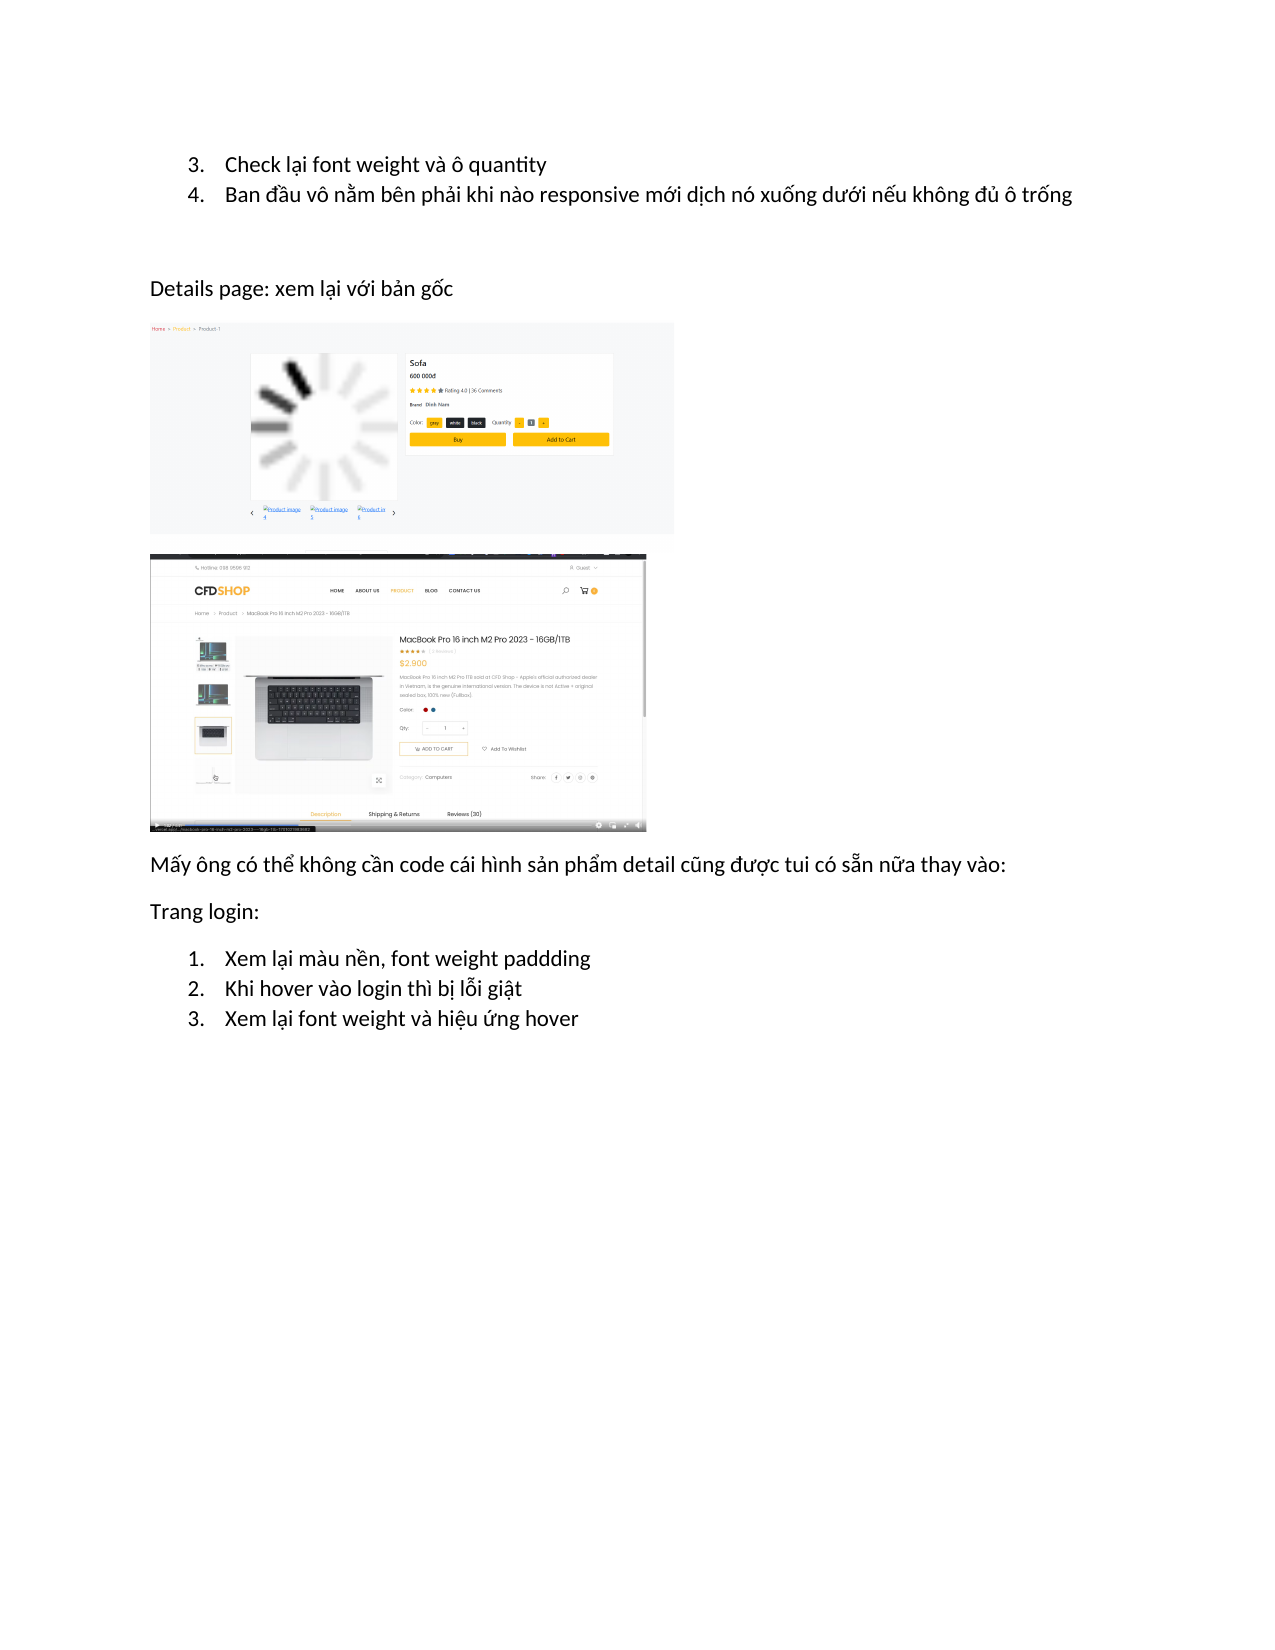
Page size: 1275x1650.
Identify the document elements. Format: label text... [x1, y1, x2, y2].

text Mấy ông có thể không cần code cái hình sản phẩm detail cũng được tui có sẵn nữa thay vào: [150, 850, 1125, 878]
list Check lại font weight và ô quantity [187, 150, 1125, 178]
list Khi hover vào login thì bị lỗi giật [187, 974, 1125, 1002]
picture [150, 554, 647, 832]
picture [150, 320, 675, 553]
text Trang login: [150, 897, 1125, 925]
list Xem lại màu nền, font weight paddding [187, 944, 1125, 972]
list Xem lại font weight và hiệu ứng hover [187, 1004, 1125, 1032]
list Ban đầu vô nằm bên phải khi nào responsive mới dịch nó xuống dưới nếu không đủ ô trống [187, 180, 1125, 208]
text Details page: xem lại với bản gốc [150, 274, 1125, 302]
